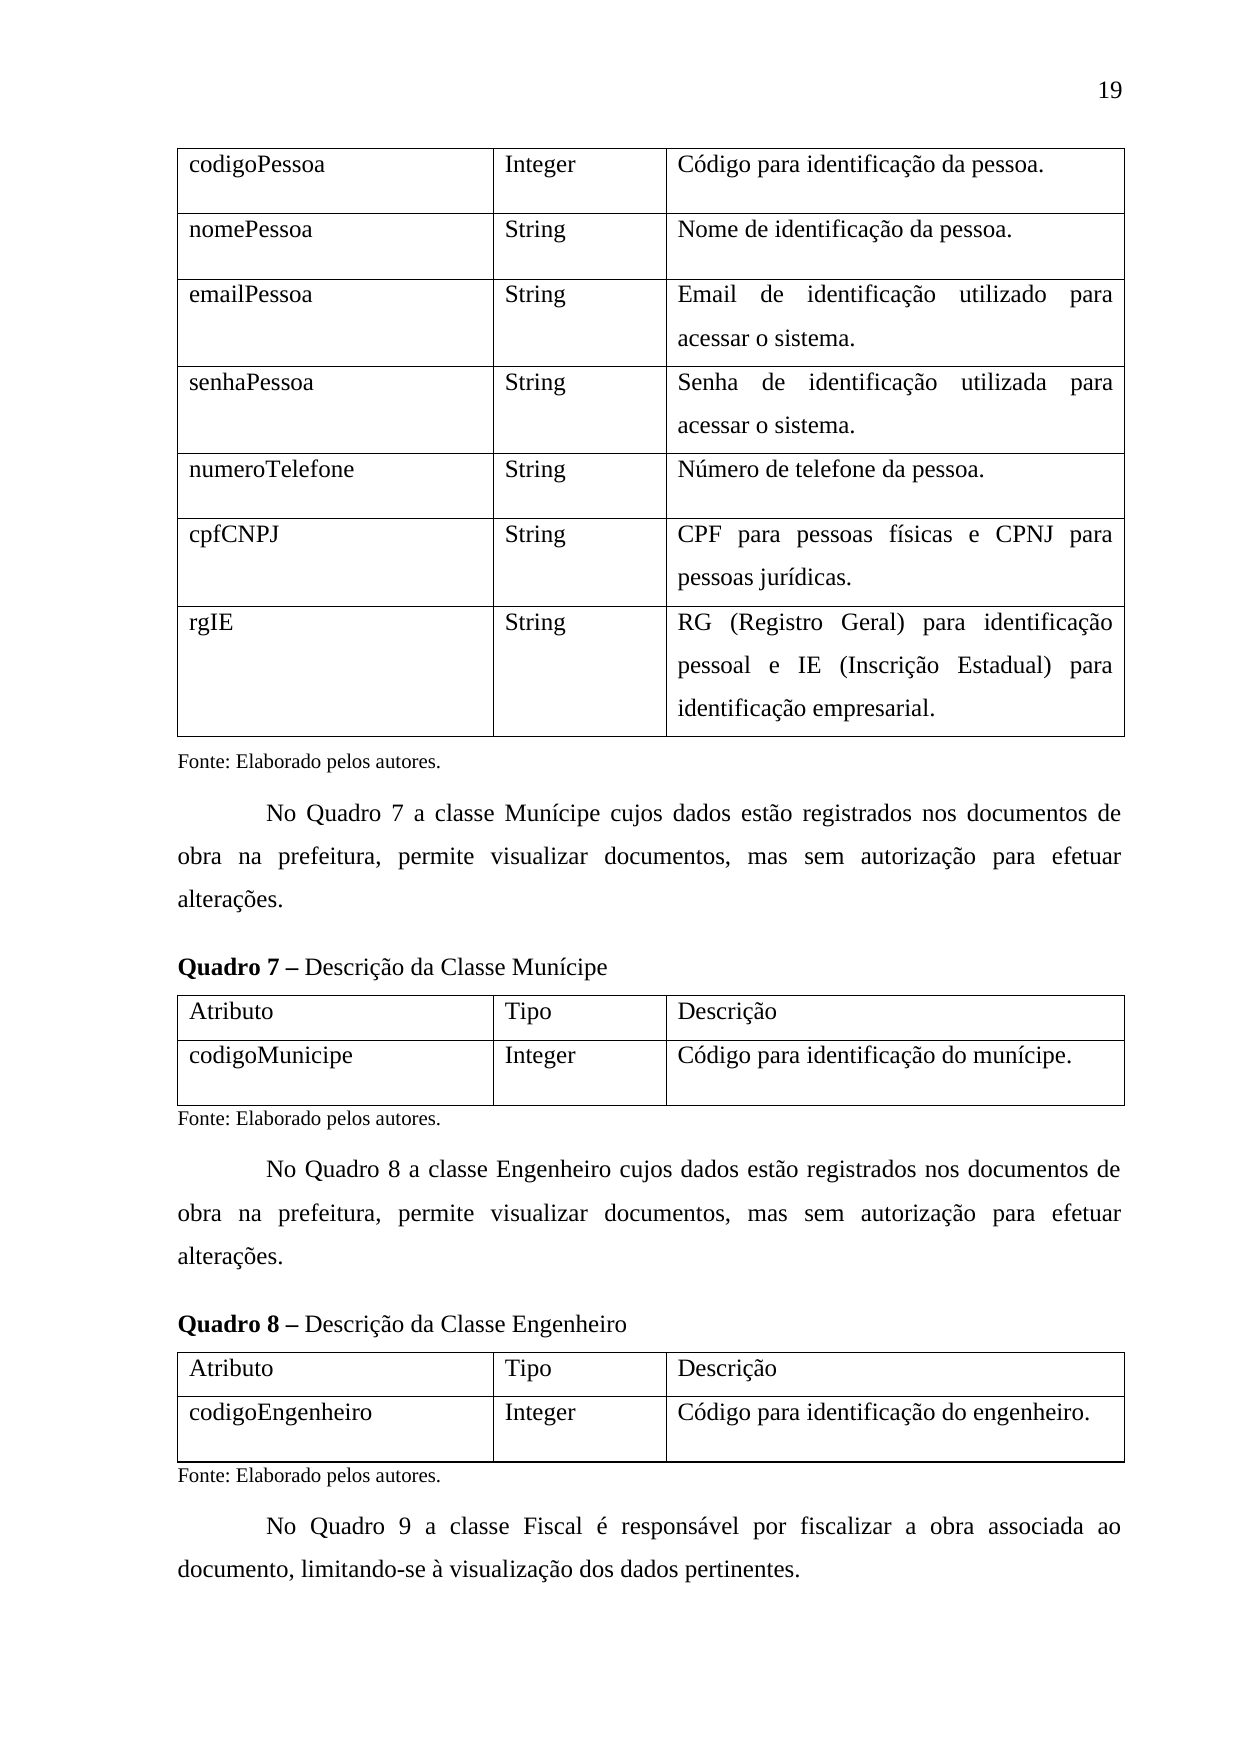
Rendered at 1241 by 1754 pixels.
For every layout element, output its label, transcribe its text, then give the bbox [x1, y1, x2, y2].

text Fonte: Elaborado pelos autores. [177, 1106, 1122, 1130]
table_cell Código para identificação da pessoa. [667, 149, 1124, 213]
table_cell Código para identificação do engenheiro. [667, 1397, 1124, 1461]
table_header Atributo [178, 1353, 493, 1396]
table_cell Senha de identificação utilizada para acessar o sistema. [667, 367, 1124, 453]
table_cell codigoEngenheiro [178, 1397, 493, 1461]
table_cell numeroTelefone [178, 454, 493, 518]
table_header Tipo [494, 996, 666, 1039]
table_cell Integer [494, 1041, 666, 1105]
table_cell emailPessoa [178, 280, 493, 366]
text Quadro 7 – Descrição da Classe Munícipe [177, 952, 1122, 981]
table_header Descrição [667, 1353, 1124, 1396]
table_cell String [494, 367, 666, 453]
text No Quadro 8 a classe Engenheiro cujos dados estão registrados nos documentos de obra na prefeitura, permite visualizar documentos, mas sem autorização para efetuar alterações. [177, 1154, 1122, 1269]
table_cell String [494, 519, 666, 606]
table_cell Email de identificação utilizado para acessar o sistema. [667, 280, 1124, 366]
text Fonte: Elaborado pelos autores. [177, 1463, 1122, 1487]
text Fonte: Elaborado pelos autores. [177, 749, 1122, 773]
table_cell CPF para pessoas físicas e CPNJ para pessoas jurídicas. [667, 519, 1124, 606]
table_header Atributo [178, 996, 493, 1039]
table_cell Código para identificação do munícipe. [667, 1041, 1124, 1105]
table_header Descrição [667, 996, 1124, 1039]
text No Quadro 7 a classe Munícipe cujos dados estão registrados nos documentos de obra na prefeitura, permite visualizar documentos, mas sem autorização para efetuar alterações. [177, 798, 1122, 913]
table_cell codigoPessoa [178, 149, 493, 213]
table_cell Nome de identificação da pessoa. [667, 214, 1124, 278]
table_cell cpfCNPJ [178, 519, 493, 606]
table_cell Número de telefone da pessoa. [667, 454, 1124, 518]
table_cell String [494, 607, 666, 736]
table_cell Integer [494, 1397, 666, 1461]
table_cell senhaPessoa [178, 367, 493, 453]
text No Quadro 9 a classe Fiscal é responsável por fiscalizar a obra associada ao documento, limitando-se à visualização dos dados pertinentes. [177, 1511, 1122, 1583]
text Quadro 8 – Descrição da Classe Engenheiro [177, 1309, 1122, 1338]
table_cell String [494, 280, 666, 366]
table_cell nomePessoa [178, 214, 493, 278]
table_cell rgIE [178, 607, 493, 736]
table_cell RG (Registro Geral) para identificação pessoal e IE (Inscrição Estadual) para identificação empresarial. [667, 607, 1124, 736]
table_cell String [494, 214, 666, 278]
table_cell codigoMunicipe [178, 1041, 493, 1105]
table_cell Integer [494, 149, 666, 213]
table_cell String [494, 454, 666, 518]
table_header Tipo [494, 1353, 666, 1396]
